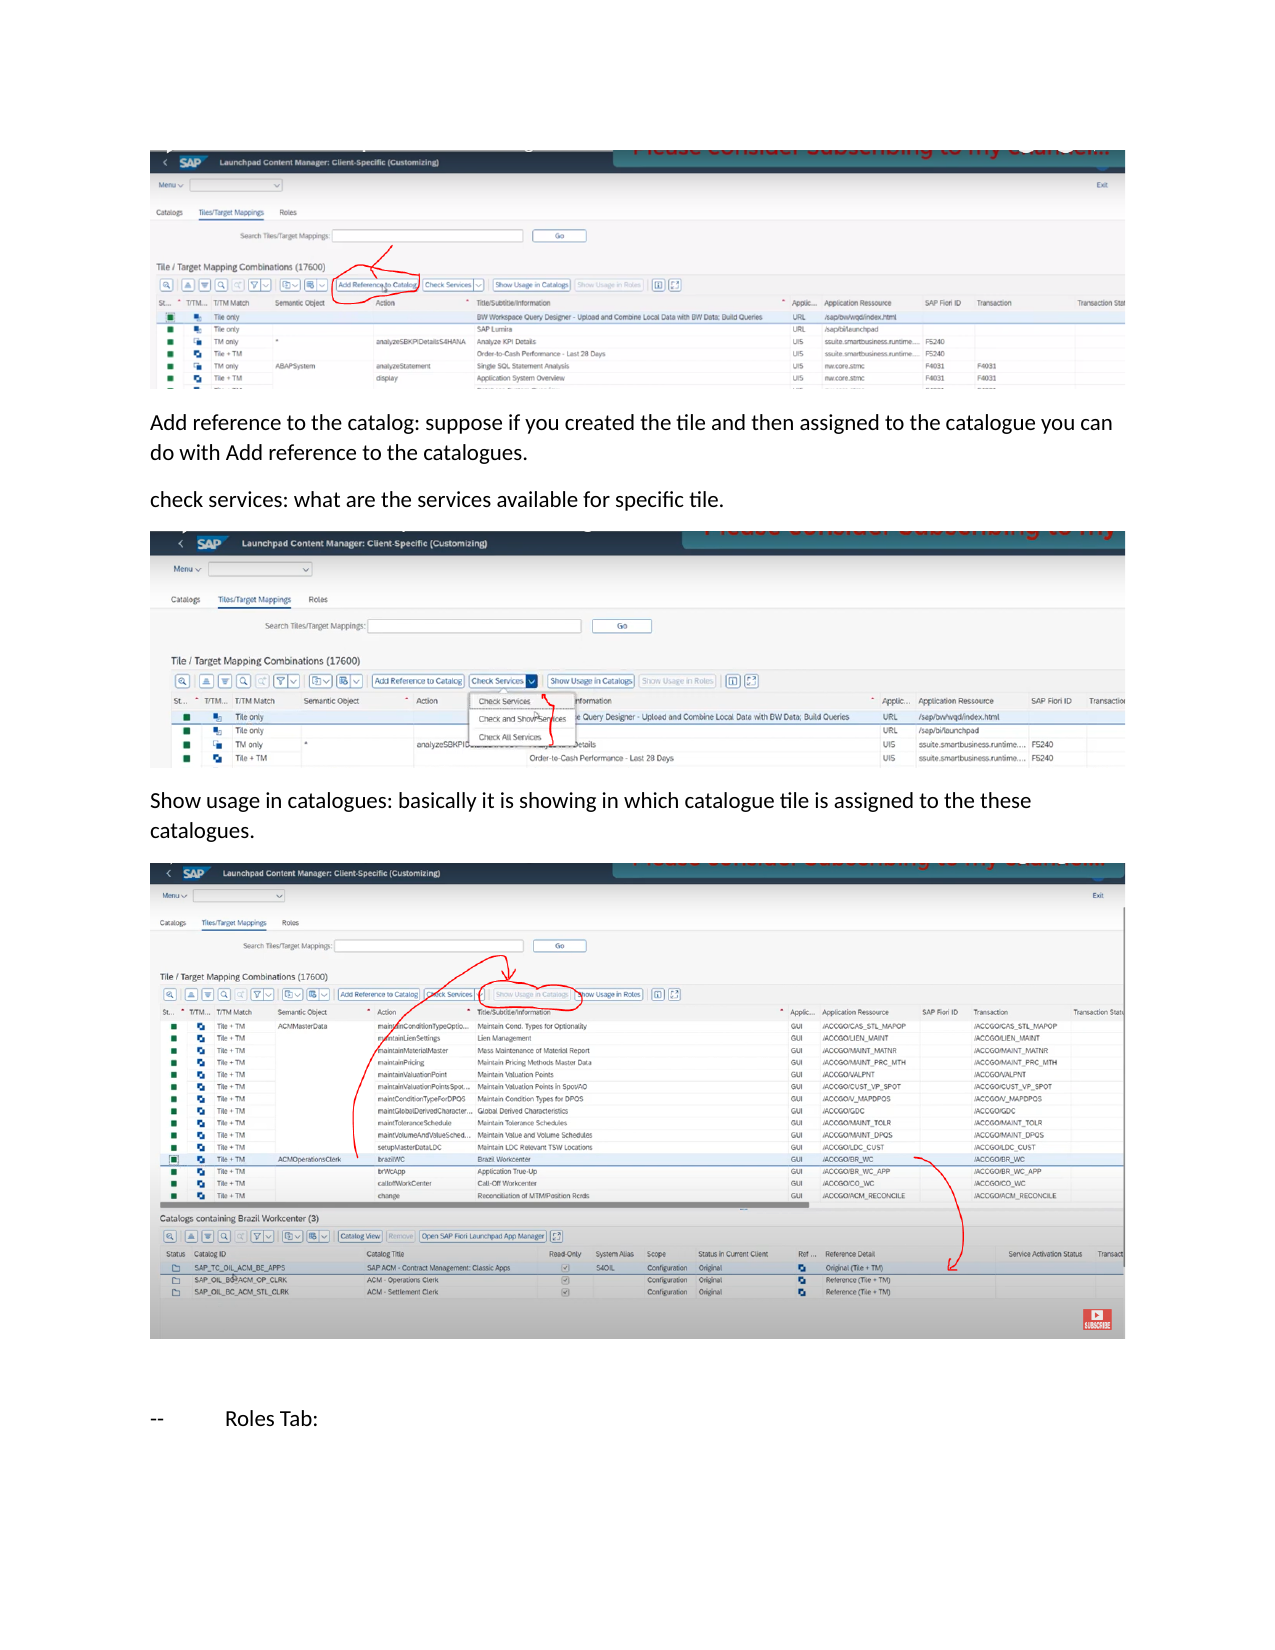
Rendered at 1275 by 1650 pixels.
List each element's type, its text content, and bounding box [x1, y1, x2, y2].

text -- Roles Tab: [150, 1404, 1125, 1432]
text check services: what are the services available for specific tile. [150, 485, 1125, 513]
text Show usage in catalogues: basically it is showing in which catalogue tile is assigned to the these catalogues. [150, 786, 1125, 844]
picture [150, 150, 1125, 389]
picture [150, 863, 1125, 1339]
picture [150, 531, 1125, 768]
text Add reference to the catalog: suppose if you created the tile and then assigned to the catalogue you can do with Add reference to the catalogues. [150, 408, 1125, 466]
